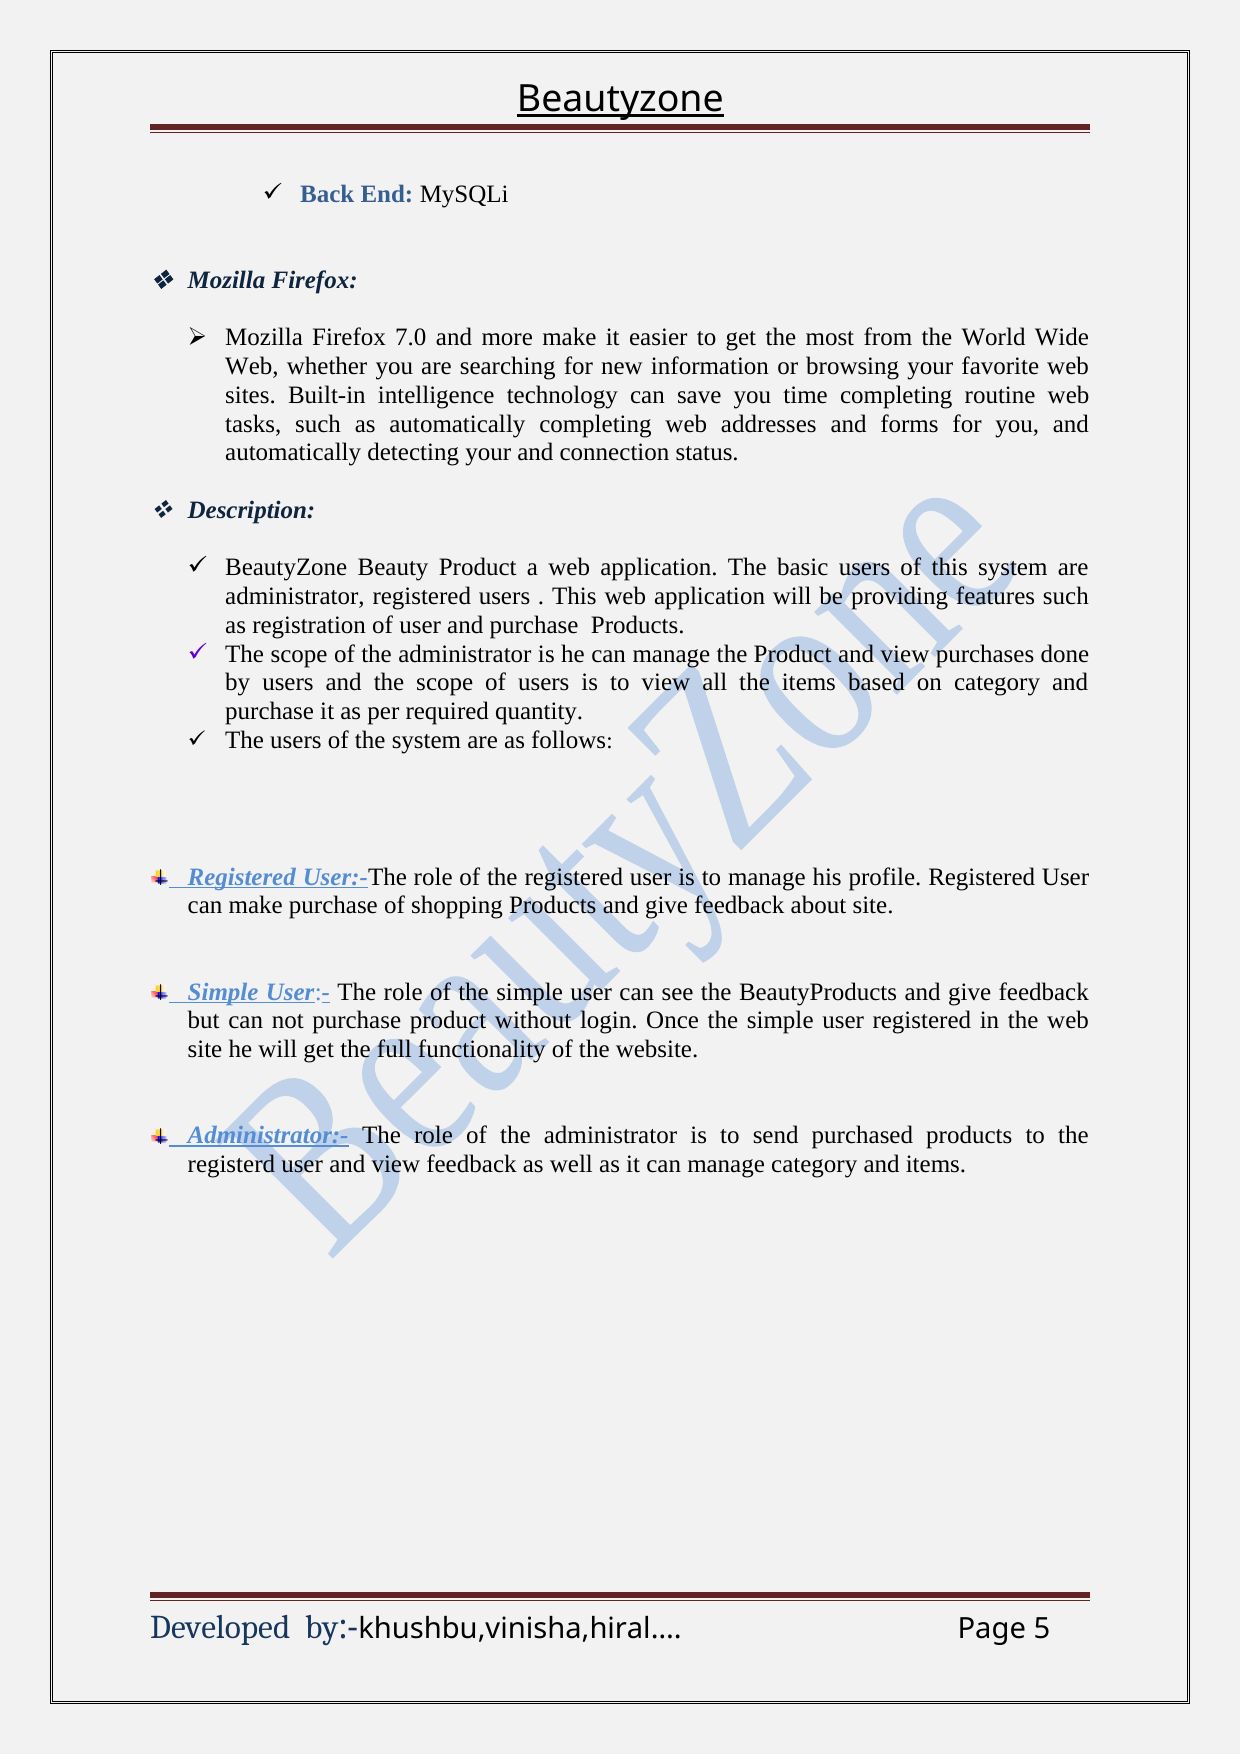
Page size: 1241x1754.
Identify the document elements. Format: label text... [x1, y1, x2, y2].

picture [151, 983, 168, 1000]
list Description: [150, 495, 1090, 524]
list Administrator:- The role of the administrator is to send purchased products to the registerd user and view feedback as well as it can manage category and items. [150, 1120, 1090, 1178]
list BeautyZone Beauty Product a web application. The basic users of this system are administrator, registered users . This web application will be providing features such as registration of user and purchase Products. [187, 552, 1090, 639]
list The users of the system are as follows: [187, 725, 1090, 754]
list Simple User:- The role of the simple user can see the BeautyProducts and give feedback but can not purchase product without login. Once the simple user registered in the web site he will get the full functionality of the website. [150, 977, 1090, 1063]
list The scope of the administrator is he can manage the Product and view purchases done by users and the scope of users is to view all the items based on category and purchase it as per required quantity. [187, 639, 1090, 725]
list Mozilla Firefox 7.0 and more make it easier to get the most from the World Wide Web, whether you are searching for new information or browsing your favorite web sites. Built-in intelligence technology can save you time completing routine web tasks, such as automatically completing web addresses and forms for you, and automatically detecting your and connection status. [187, 322, 1090, 466]
list Mozilla Firefox: [150, 265, 1090, 294]
list Back End: MySQLi [262, 179, 1090, 207]
list Registered User:-The role of the registered user is to manage his profile. Registered User can make purchase of shopping Products and give feedback about site. [150, 862, 1090, 919]
picture [151, 868, 168, 885]
picture [151, 1127, 168, 1144]
